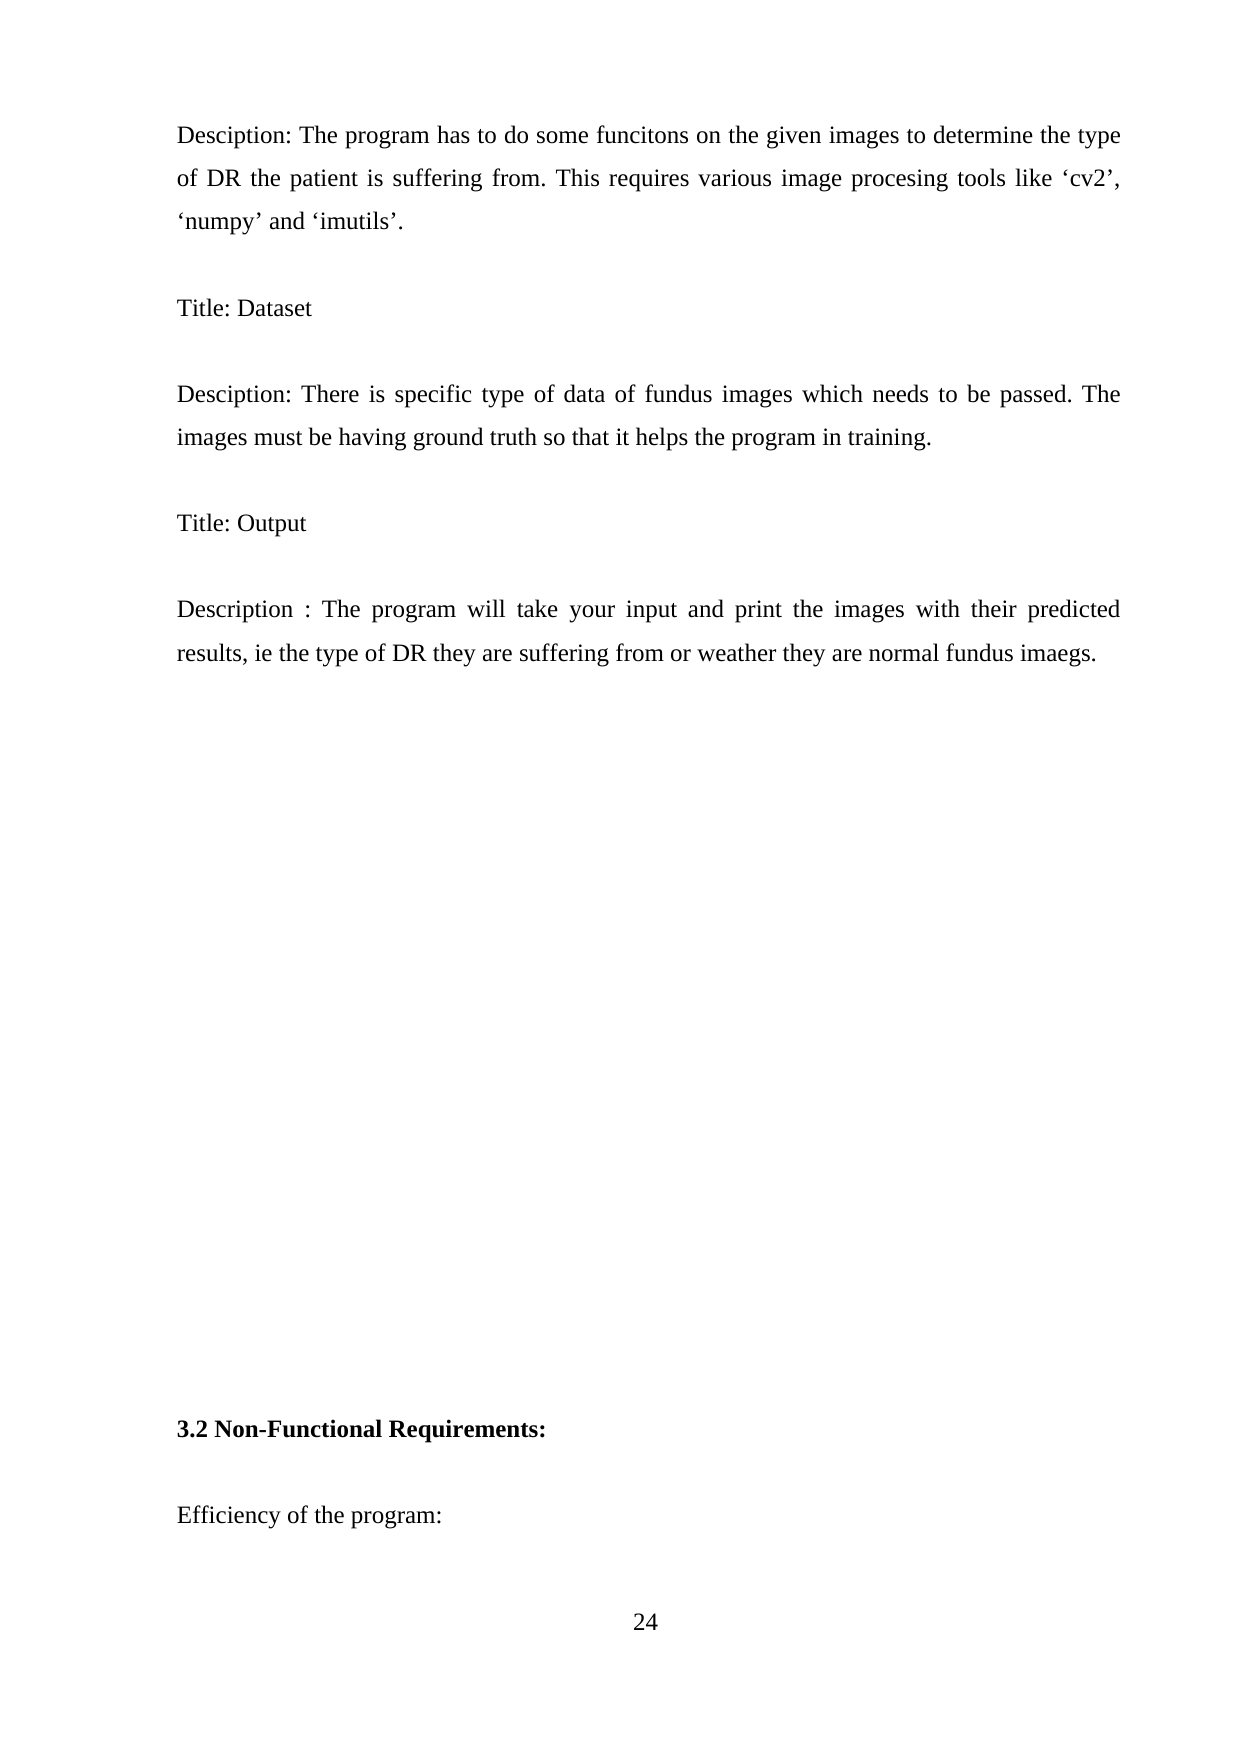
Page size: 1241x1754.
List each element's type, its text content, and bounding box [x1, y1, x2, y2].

text Title: Output [177, 508, 1122, 537]
text Desciption: There is specific type of data of fundus images which needs to be passed. The images must be having ground truth so that it helps the program in training. [177, 379, 1122, 451]
text 3.2 Non-Functional Requirements: [177, 1414, 1122, 1443]
text Title: Dataset [177, 293, 1122, 321]
text Efficiency of the program: [177, 1500, 1122, 1529]
text Description : The program will take your input and print the images with their predicted results, ie the type of DR they are suffering from or weather they are normal fundus imaegs. [177, 594, 1122, 666]
text Desciption: The program has to do some funcitons on the given images to determine the type of DR the patient is suffering from. This requires various image procesing tools like ‘cv2’, ‘numpy’ and ‘imutils’. [177, 120, 1122, 235]
